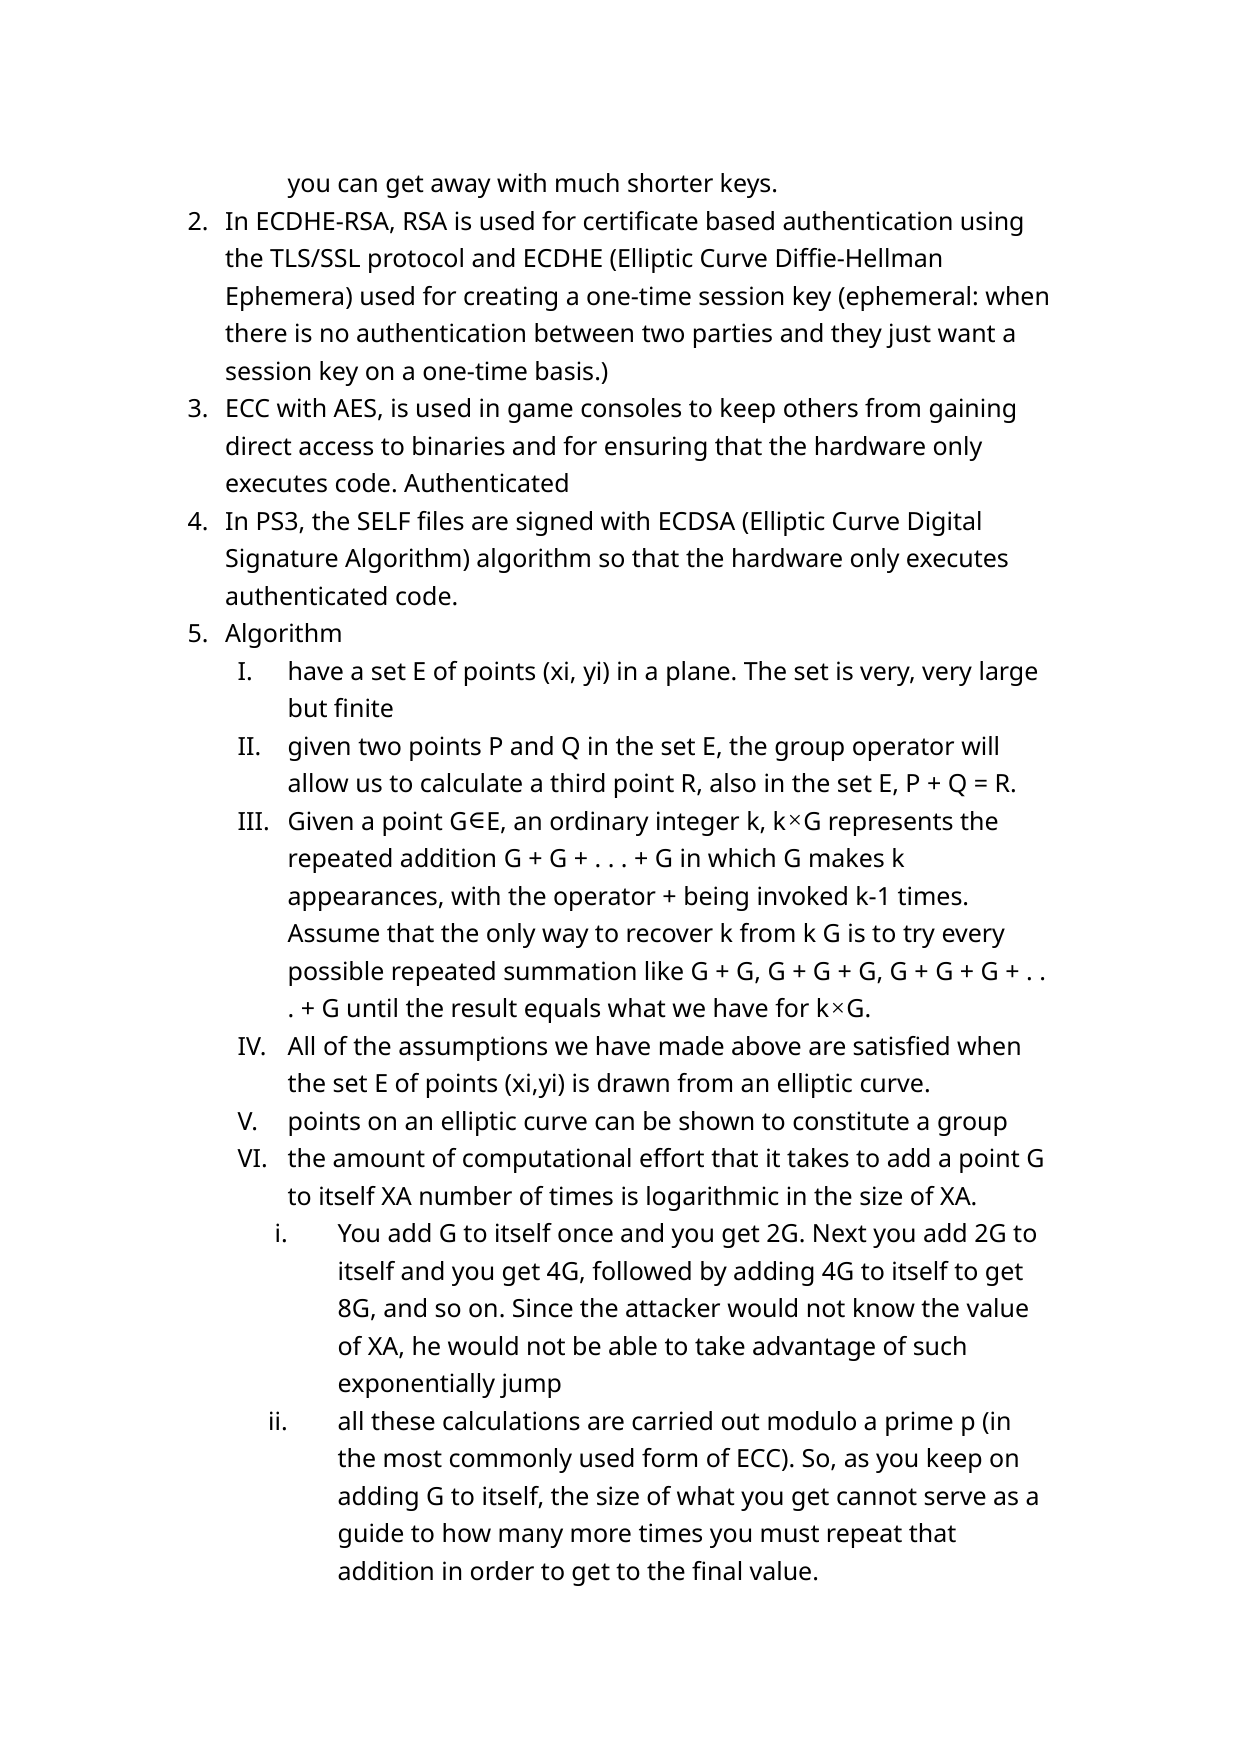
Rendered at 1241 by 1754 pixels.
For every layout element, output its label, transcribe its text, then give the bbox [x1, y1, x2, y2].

list all these calculations are carried out modulo a prime p (in the most commonly used form of ECC). So, as you keep on adding G to itself, the size of what you get cannot serve as a guide to how many more times you must repeat that addition in order to get to the final value. [287, 1402, 1053, 1589]
list ECC with AES, is used in game consoles to keep others from gaining direct access to binaries and for ensuring that the hardware only executes code. Authenticated [187, 389, 1053, 502]
list You add G to itself once and you get 2G. Next you add 2G to itself and you get 4G, followed by adding 4G to itself to get 8G, and so on. Since the attacker would not know the value of XA, he would not be able to take advantage of such exponentially jump [287, 1214, 1053, 1402]
list the amount of computational effort that it takes to add a point G to itself XA number of times is logarithmic in the size of XA. [237, 1139, 1053, 1214]
list In PS3, the SELF files are signed with ECDSA (Elliptic Curve Digital Signature Algorithm) algorithm so that the hardware only executes authenticated code. [187, 502, 1053, 614]
list All of the assumptions we have made above are satisfied when the set E of points (xi,yi) is drawn from an elliptic curve. [237, 1027, 1053, 1102]
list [237, 164, 1053, 202]
list In ECDHE-RSA, RSA is used for certificate based authentication using the TLS/SSL protocol and ECDHE (Elliptic Curve Diffie-Hellman Ephemera) used for creating a one-time session key (ephemeral: when there is no authentication between two parties and they just want a session key on a one-time basis.) [187, 202, 1053, 389]
list points on an elliptic curve can be shown to constitute a group [237, 1102, 1053, 1139]
list Algorithm [187, 614, 1053, 652]
list have a set E of points (xi, yi) in a plane. The set is very, very large but finite [237, 652, 1053, 727]
list Given a point GE, an ordinary integer k, kG represents the repeated addition G + G + . . . + G in which G makes k appearances, with the operator + being invoked k-1 times. Assume that the only way to recover k from k G is to try every possible repeated summation like G + G, G + G + G, G + G + G + . . . + G until the result equals what we have for kG. [237, 802, 1053, 1027]
list given two points P and Q in the set E, the group operator will allow us to calculate a third point R, also in the set E, P + Q = R. [237, 727, 1053, 802]
